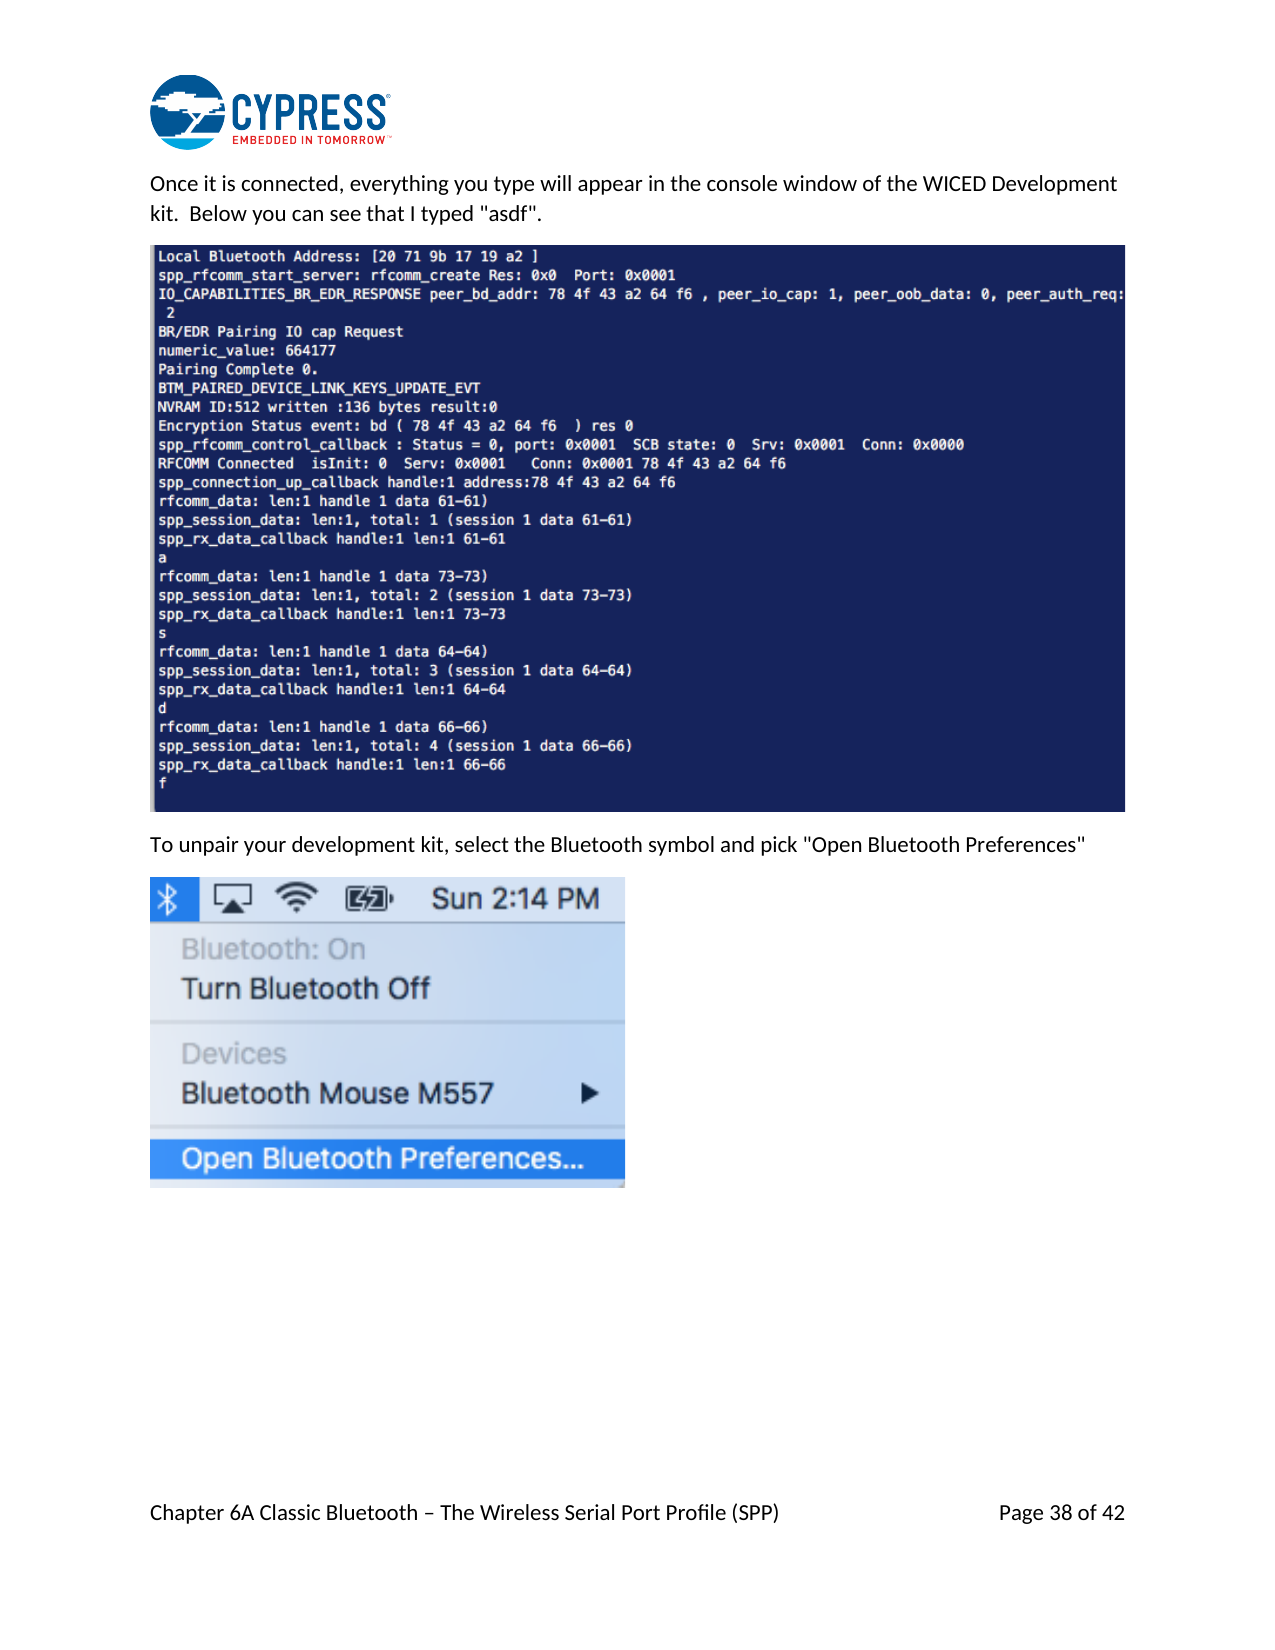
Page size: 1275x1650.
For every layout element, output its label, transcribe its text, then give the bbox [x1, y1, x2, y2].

picture [150, 877, 625, 1188]
text Once it is connected, everything you type will appear in the console window of the WICED Development kit. Below you can see that I typed "asdf". [150, 169, 1125, 227]
picture [150, 75, 392, 150]
picture [150, 245, 1125, 812]
text To unpair your development kit, select the Bluetooth symbol and pick "Open Bluetooth Preferences" [150, 830, 1125, 858]
